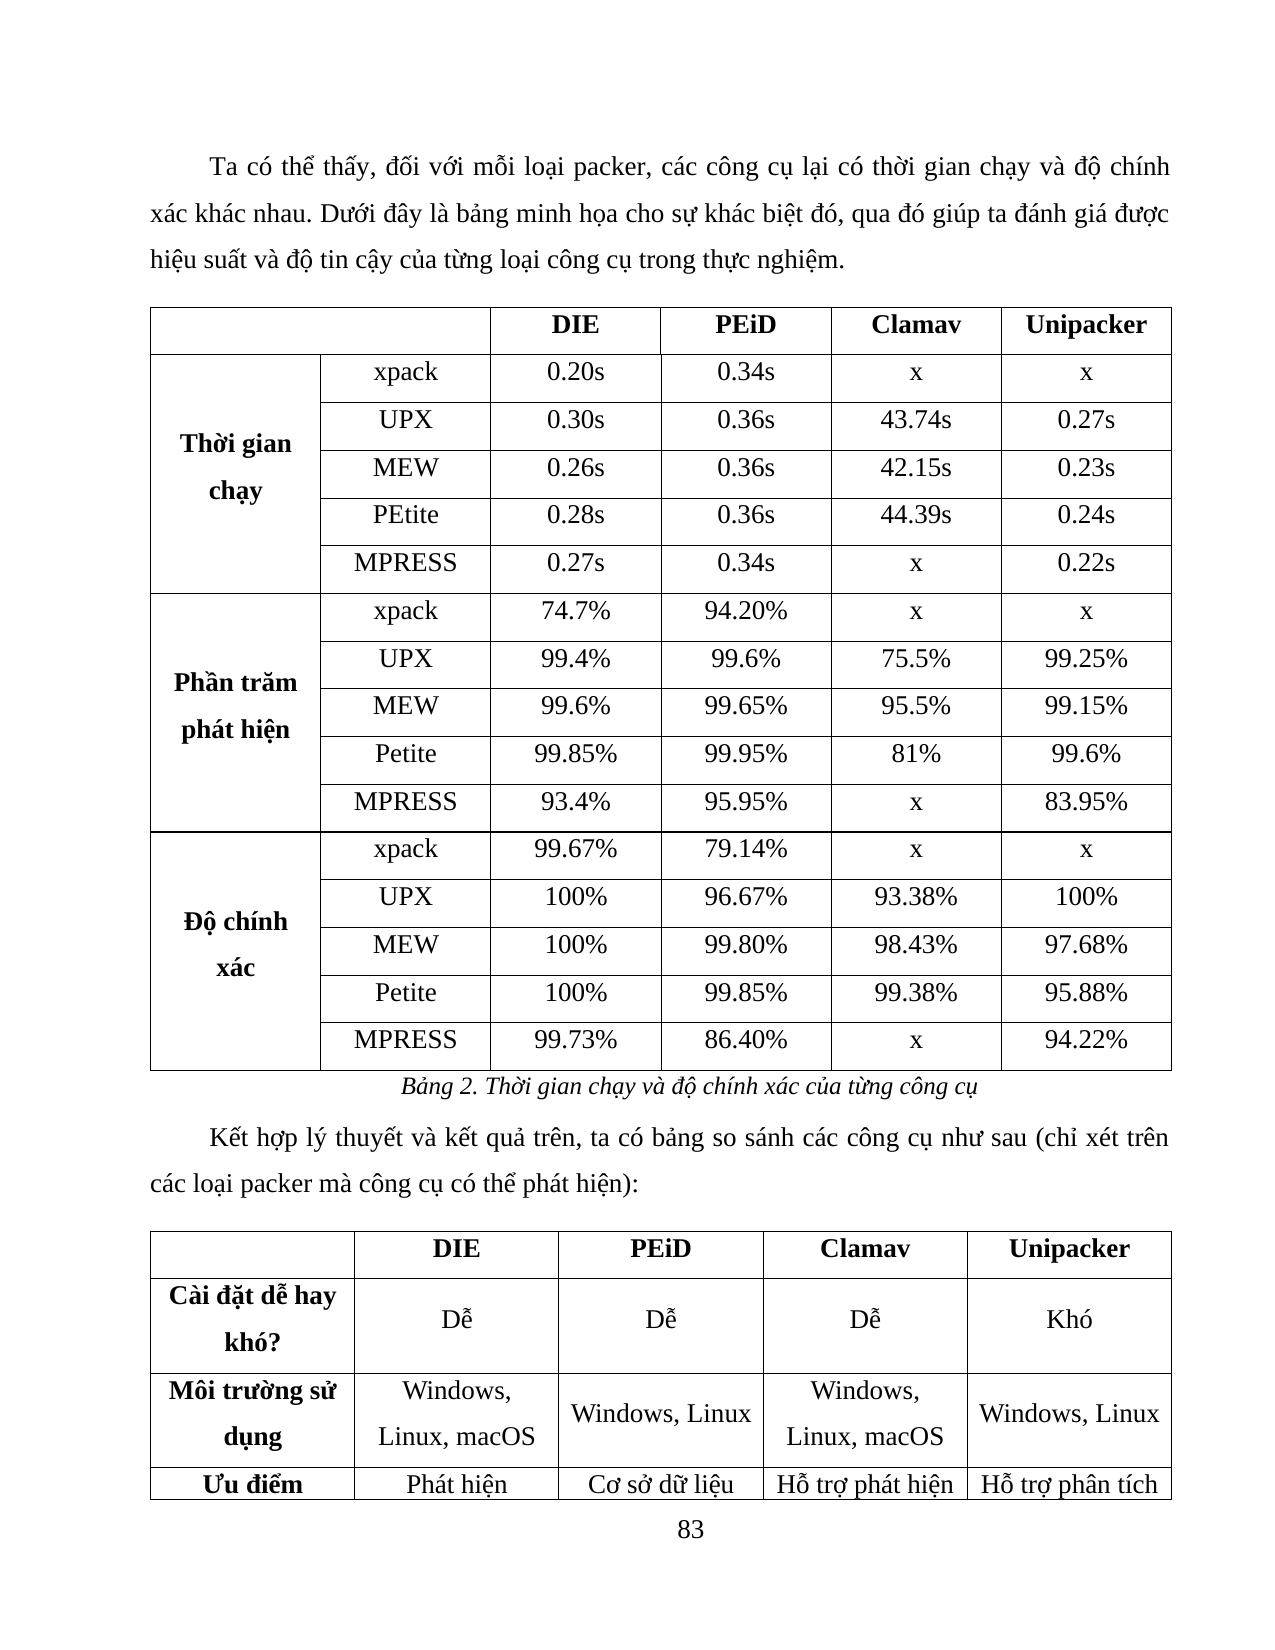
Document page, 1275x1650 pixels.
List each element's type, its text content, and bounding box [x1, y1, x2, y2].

table_cell 0.27s [1002, 403, 1171, 450]
table_cell 99.67% [491, 833, 661, 879]
table_cell UPX [321, 880, 490, 927]
table_cell PEtite [321, 499, 490, 545]
table_cell 99.38% [832, 976, 1001, 1022]
table_cell 99.85% [491, 737, 661, 784]
table_header Unipacker [968, 1232, 1171, 1278]
table_cell Windows, Linux [968, 1374, 1171, 1467]
table_cell x [832, 833, 1001, 879]
table_cell 0.23s [1002, 451, 1171, 497]
table_cell 0.36s [662, 403, 831, 450]
table_cell 0.36s [662, 451, 831, 497]
table_header [151, 1232, 354, 1278]
table_cell MEW [321, 451, 490, 497]
table_cell Khó [968, 1279, 1171, 1373]
table_cell 43.74s [832, 403, 1001, 450]
table_cell 0.20s [491, 355, 661, 402]
table_cell 94.20% [662, 594, 831, 641]
table_cell xpack [321, 355, 490, 402]
table_cell UPX [321, 403, 490, 450]
table_cell Windows, Linux, macOS [355, 1374, 558, 1467]
table_cell 99.15% [1002, 689, 1171, 736]
table_cell x [832, 594, 1001, 641]
table_cell 44.39s [832, 499, 1001, 545]
table_cell 100% [491, 976, 661, 1022]
table_cell MPRESS [321, 1023, 490, 1070]
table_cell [968, 1468, 1171, 1499]
table_cell UPX [321, 642, 490, 688]
table_cell Ưu điểm [151, 1468, 354, 1499]
table_header DIE [355, 1232, 558, 1278]
text Ta có thể thấy, đối với mỗi loại packer, các công cụ lại có thời gian chạy và độ chính xác khác nhau. Dưới đây là bảng minh họa cho sự khác biệt đó, qua đó giúp ta đánh giá được hiệu suất và độ tin cậy của từng loại công cụ trong thực nghiệm. [150, 150, 1172, 274]
table_cell 95.5% [832, 689, 1001, 736]
table_cell 97.68% [1002, 928, 1171, 974]
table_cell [355, 1468, 558, 1499]
table_cell 74.7% [491, 594, 661, 641]
table_header Clamav [764, 1232, 967, 1278]
table_cell xpack [321, 594, 490, 641]
table_cell Cài đặt dễ hay khó? [151, 1279, 354, 1373]
table_cell 93.38% [832, 880, 1001, 927]
table_header Unipacker [1002, 308, 1171, 354]
table_cell MEW [321, 689, 490, 736]
table_cell 75.5% [832, 642, 1001, 688]
table_cell 99.6% [491, 689, 661, 736]
table_header Clamav [832, 308, 1001, 354]
table_header DIE [491, 308, 660, 354]
table_cell 100% [1002, 880, 1171, 927]
table_cell 99.95% [662, 737, 831, 784]
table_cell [559, 1468, 763, 1499]
table_cell 0.34s [662, 355, 831, 402]
table_cell 0.30s [491, 403, 661, 450]
table_cell 99.80% [662, 928, 831, 974]
table_cell 79.14% [662, 833, 831, 879]
table_cell Dễ [355, 1279, 558, 1373]
table_cell 95.95% [662, 785, 831, 831]
table_cell Dễ [559, 1279, 763, 1373]
table_cell x [1002, 355, 1171, 402]
table_cell MPRESS [321, 785, 490, 831]
table_header PEiD [559, 1232, 763, 1278]
table_cell Độ chính xác [151, 833, 320, 1070]
table_cell x [832, 1023, 1001, 1070]
table_cell Windows, Linux, macOS [764, 1374, 967, 1467]
table_cell Windows, Linux [559, 1374, 763, 1467]
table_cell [764, 1468, 967, 1499]
table_cell 95.88% [1002, 976, 1171, 1022]
table_cell x [1002, 594, 1171, 641]
table_cell 83.95% [1002, 785, 1171, 831]
table_cell 94.22% [1002, 1023, 1171, 1070]
table_cell x [832, 546, 1001, 593]
table_cell 0.27s [491, 546, 661, 593]
table_cell 93.4% [491, 785, 661, 831]
table_cell 42.15s [832, 451, 1001, 497]
table_header PEiD [661, 308, 831, 354]
table_cell 81% [832, 737, 1001, 784]
table_cell 100% [491, 928, 661, 974]
table_cell Phần trăm phát hiện [151, 594, 320, 831]
table_cell 99.25% [1002, 642, 1171, 688]
table_cell x [832, 785, 1001, 831]
table_cell 0.22s [1002, 546, 1171, 593]
table_cell Dễ [764, 1279, 967, 1373]
table_cell 99.4% [491, 642, 661, 688]
table_cell 86.40% [662, 1023, 831, 1070]
table_cell 0.28s [491, 499, 661, 545]
table_cell 100% [491, 880, 661, 927]
table_cell Petite [321, 737, 490, 784]
table_cell 0.34s [662, 546, 831, 593]
table_cell 99.6% [662, 642, 831, 688]
table_cell 99.6% [1002, 737, 1171, 784]
table_cell 99.65% [662, 689, 831, 736]
table_cell 99.73% [491, 1023, 661, 1070]
table_header [151, 308, 490, 354]
table_cell xpack [321, 833, 490, 879]
table_cell 99.85% [662, 976, 831, 1022]
table_cell 98.43% [832, 928, 1001, 974]
table_cell Môi trường sử dụng [151, 1374, 354, 1467]
table_cell 96.67% [662, 880, 831, 927]
table_cell Thời gian chạy [151, 355, 320, 593]
table_cell 0.36s [662, 499, 831, 545]
text Kết hợp lý thuyết và kết quả trên, ta có bảng so sánh các công cụ như sau (chỉ xét trên các loại packer mà công cụ có thể phát hiện): [150, 1121, 1172, 1198]
table_cell 0.24s [1002, 499, 1171, 545]
table_cell x [832, 355, 1001, 402]
table_cell Petite [321, 976, 490, 1022]
table_cell 0.26s [491, 451, 661, 497]
table_cell x [1002, 833, 1171, 879]
table_cell MEW [321, 928, 490, 974]
table_cell MPRESS [321, 546, 490, 593]
